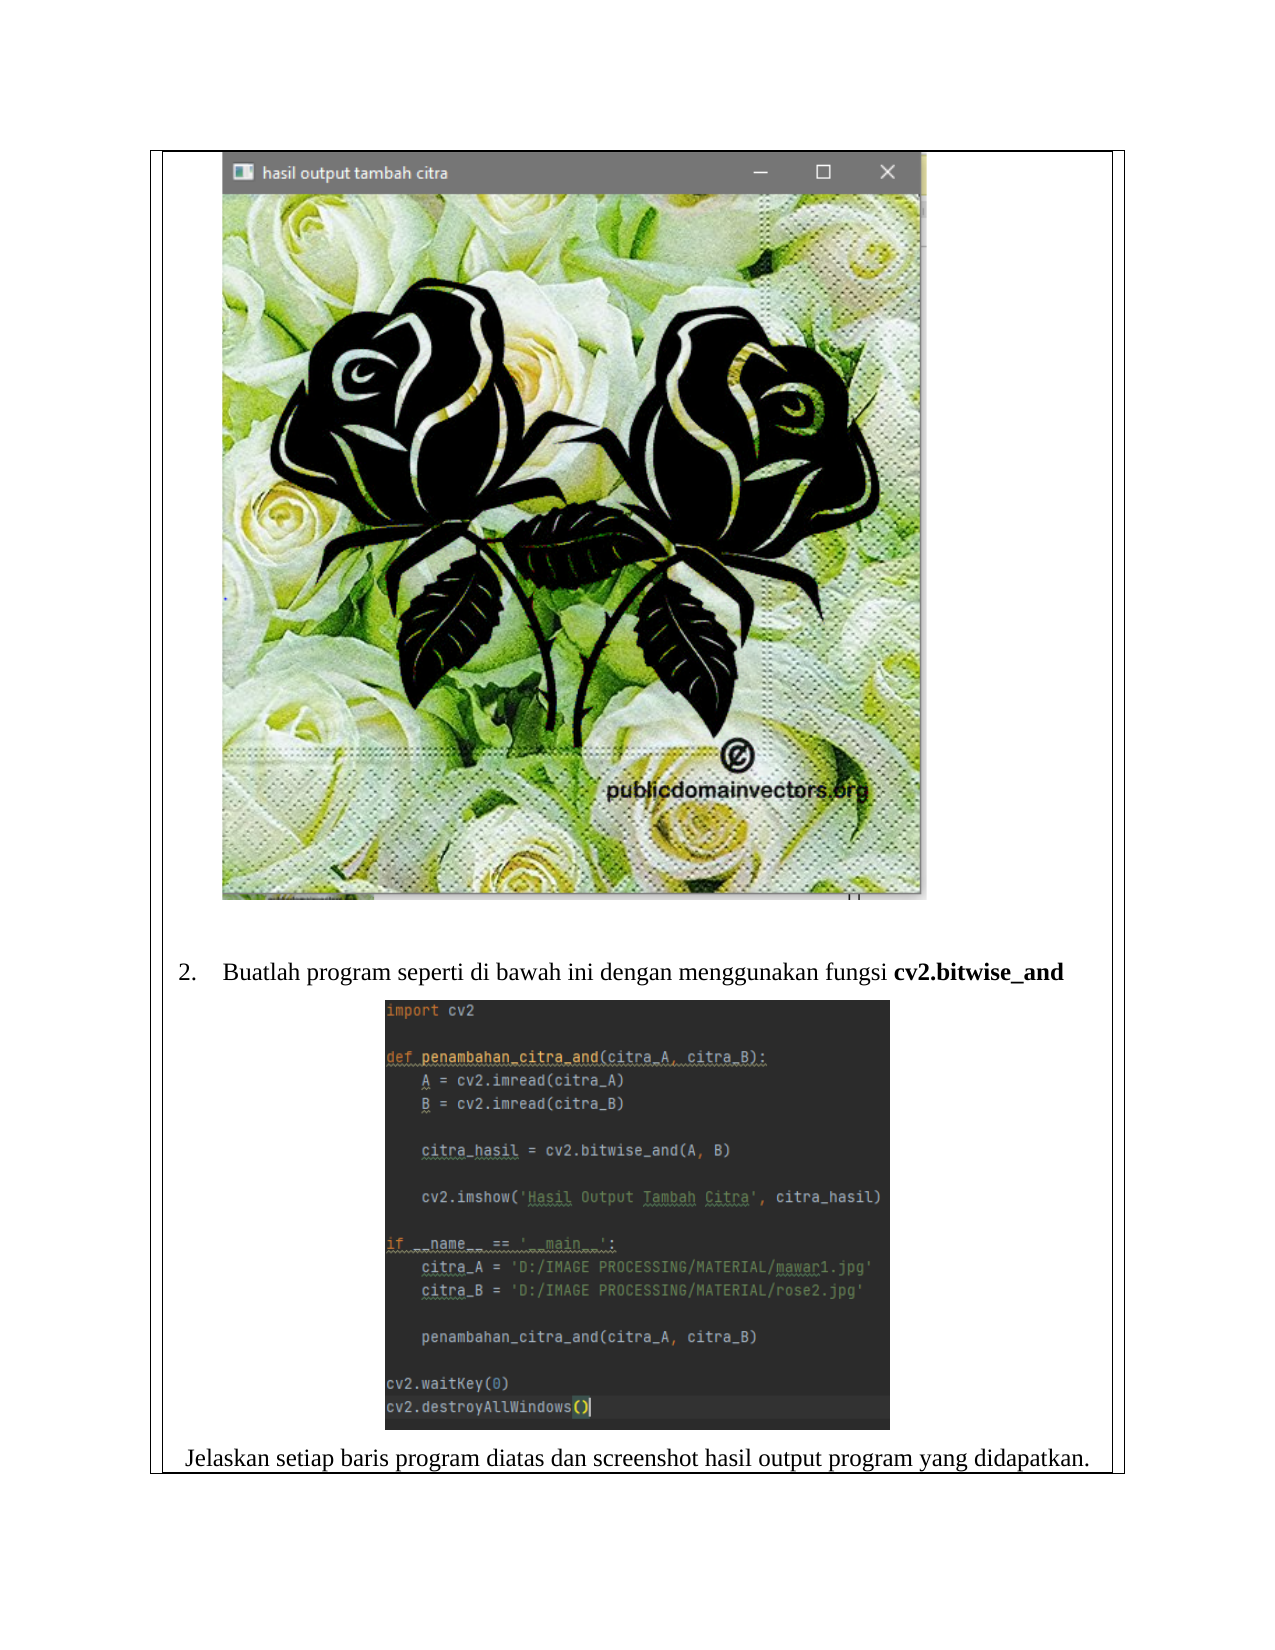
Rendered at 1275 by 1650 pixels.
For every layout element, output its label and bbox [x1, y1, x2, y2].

picture [222, 152, 927, 900]
table_cell [163, 152, 1112, 1472]
table_cell [151, 151, 162, 1473]
table_cell [1113, 151, 1124, 1473]
picture [385, 1000, 890, 1430]
